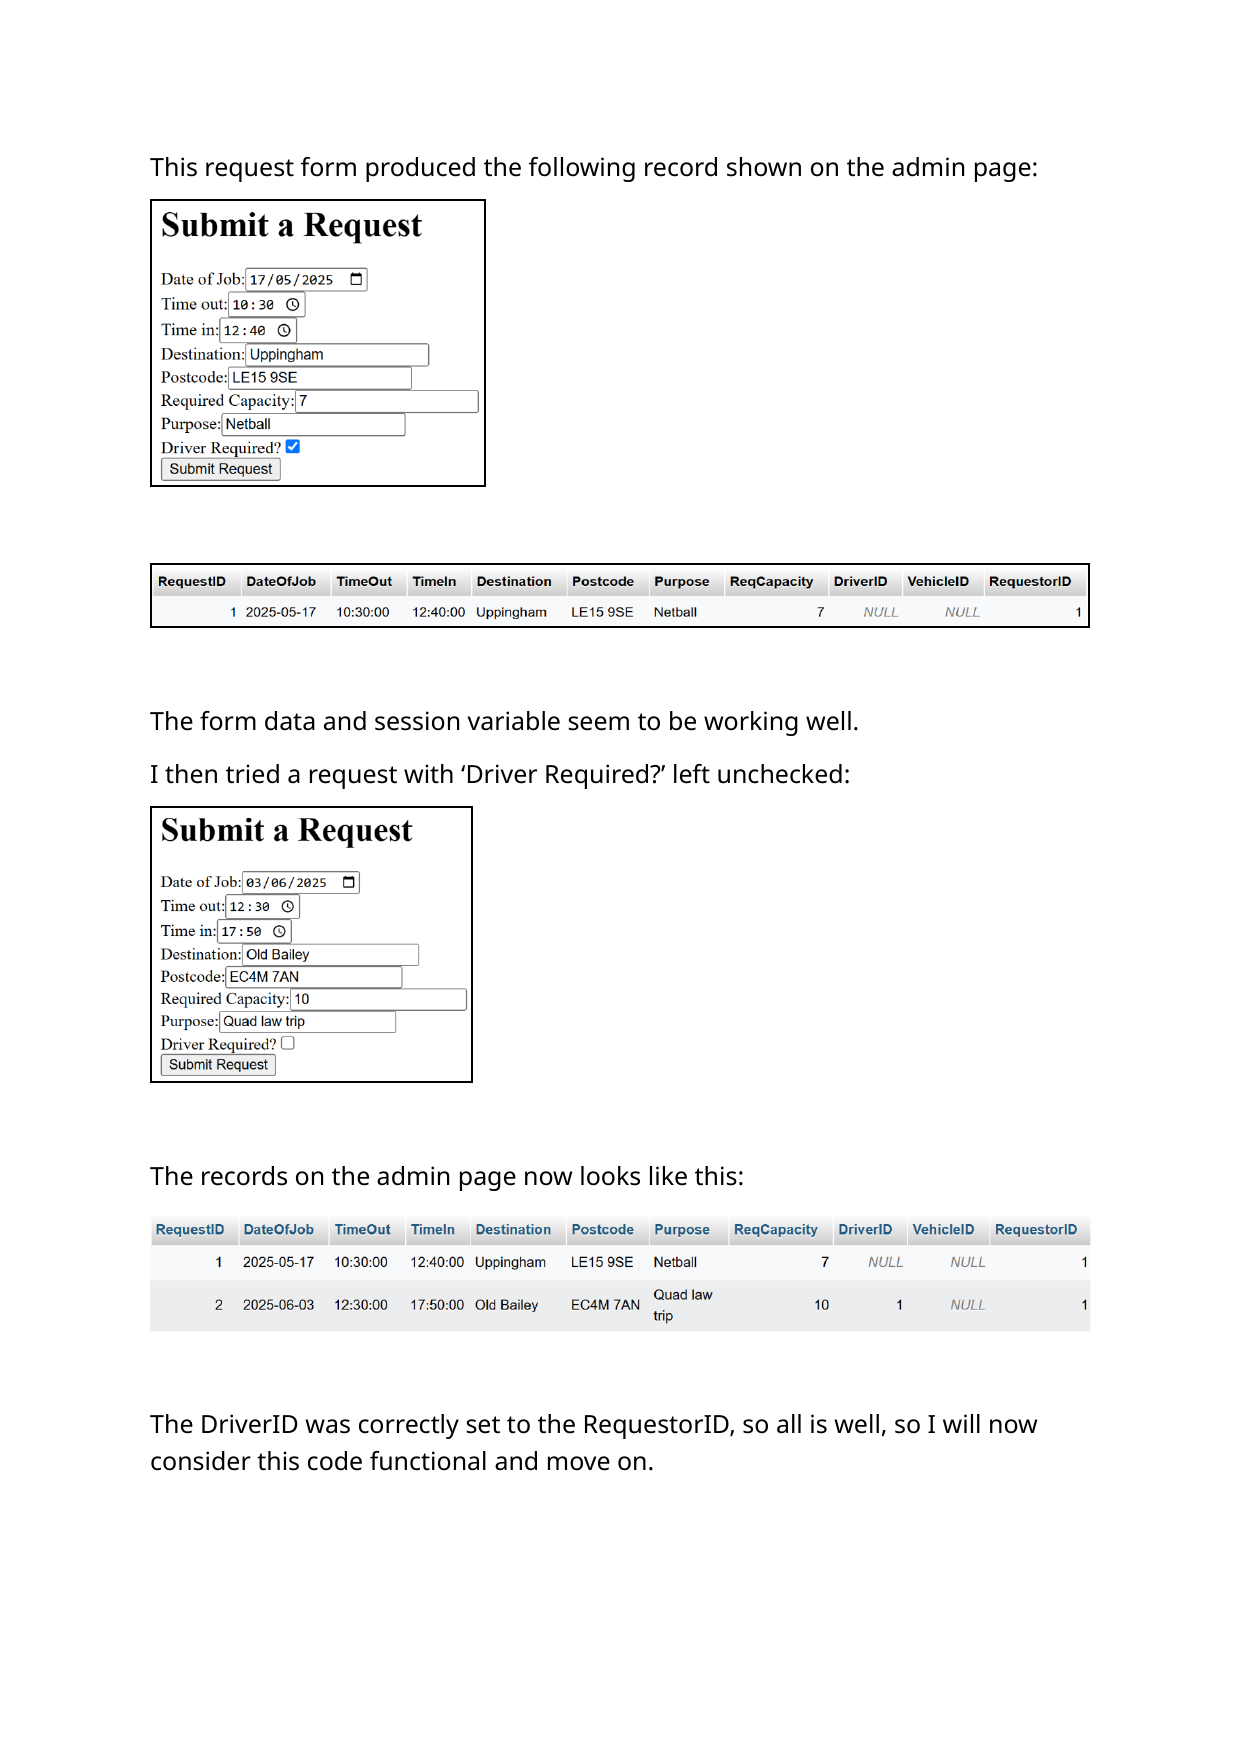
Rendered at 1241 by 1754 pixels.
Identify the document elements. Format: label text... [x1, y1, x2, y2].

picture [152, 808, 471, 1081]
picture [150, 1212, 1091, 1332]
text The records on the admin page now looks like this: [150, 1159, 1090, 1193]
text This request form produced the following record shown on the admin page: [150, 150, 1090, 184]
text The form data and session variable seem to be working well. [150, 703, 1090, 737]
picture [152, 201, 484, 485]
text I then tried a request with ‘Driver Required?’ left unchecked: [150, 757, 1090, 791]
text The DriverID was correctly set to the RequestorID, so all is well, so I will now consider this code functional and move on. [150, 1407, 1090, 1478]
picture [152, 565, 1088, 626]
